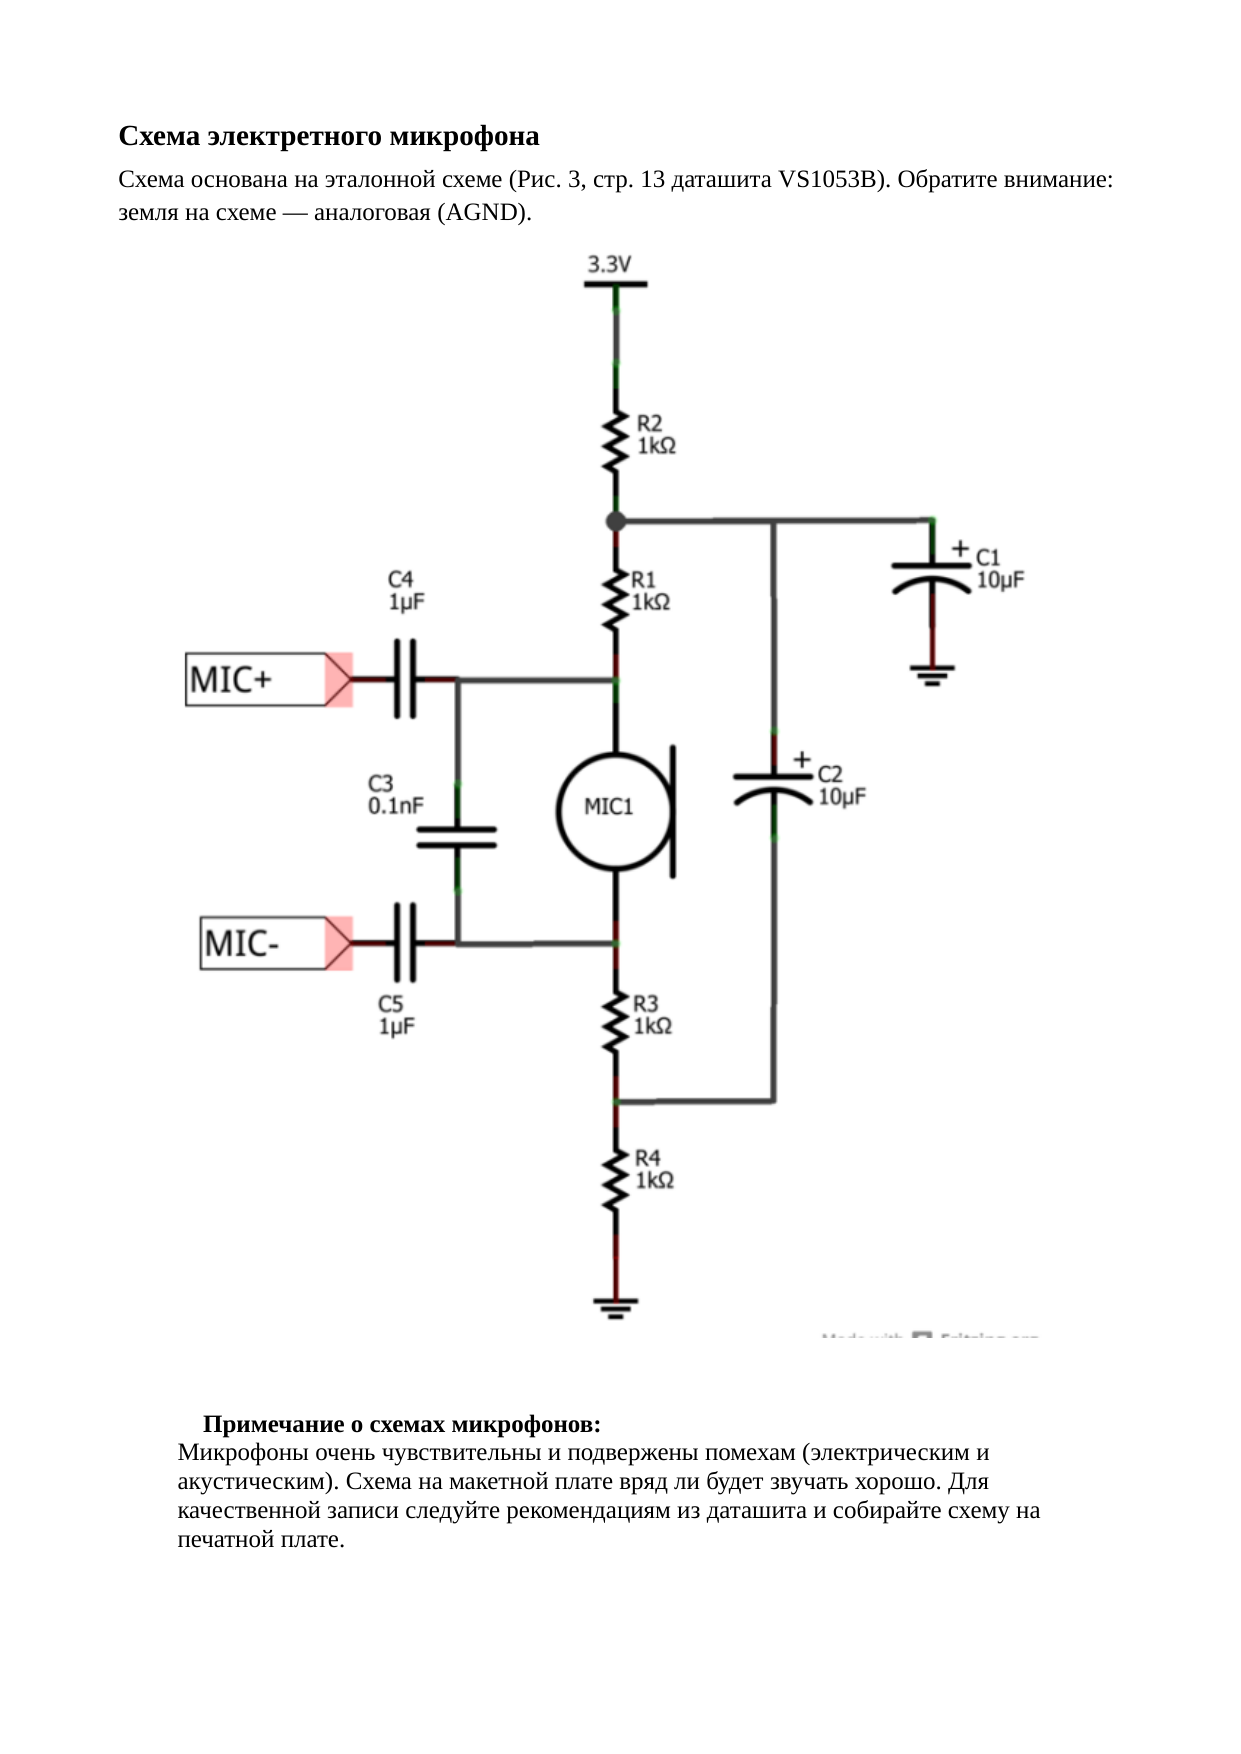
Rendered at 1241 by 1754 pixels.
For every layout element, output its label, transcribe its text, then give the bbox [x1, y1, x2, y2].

subtitle Схема электретного микрофона [118, 118, 1122, 152]
picture [118, 245, 1123, 1338]
text Схема основана на эталонной схеме (Рис. 3, стр. 13 даташита VS1053B). Обратите внимание: земля на схеме — аналоговая (AGND). [118, 164, 1122, 226]
text 💡 Примечание о схемах микрофонов: Микрофоны очень чувствительны и подвержены помехам (электрическим и акустическим). Схема на макетной плате вряд ли будет звучать хорошо. Для качественной записи следуйте рекомендациям из даташита и собирайте схему на печатной плате. [177, 1409, 1063, 1552]
